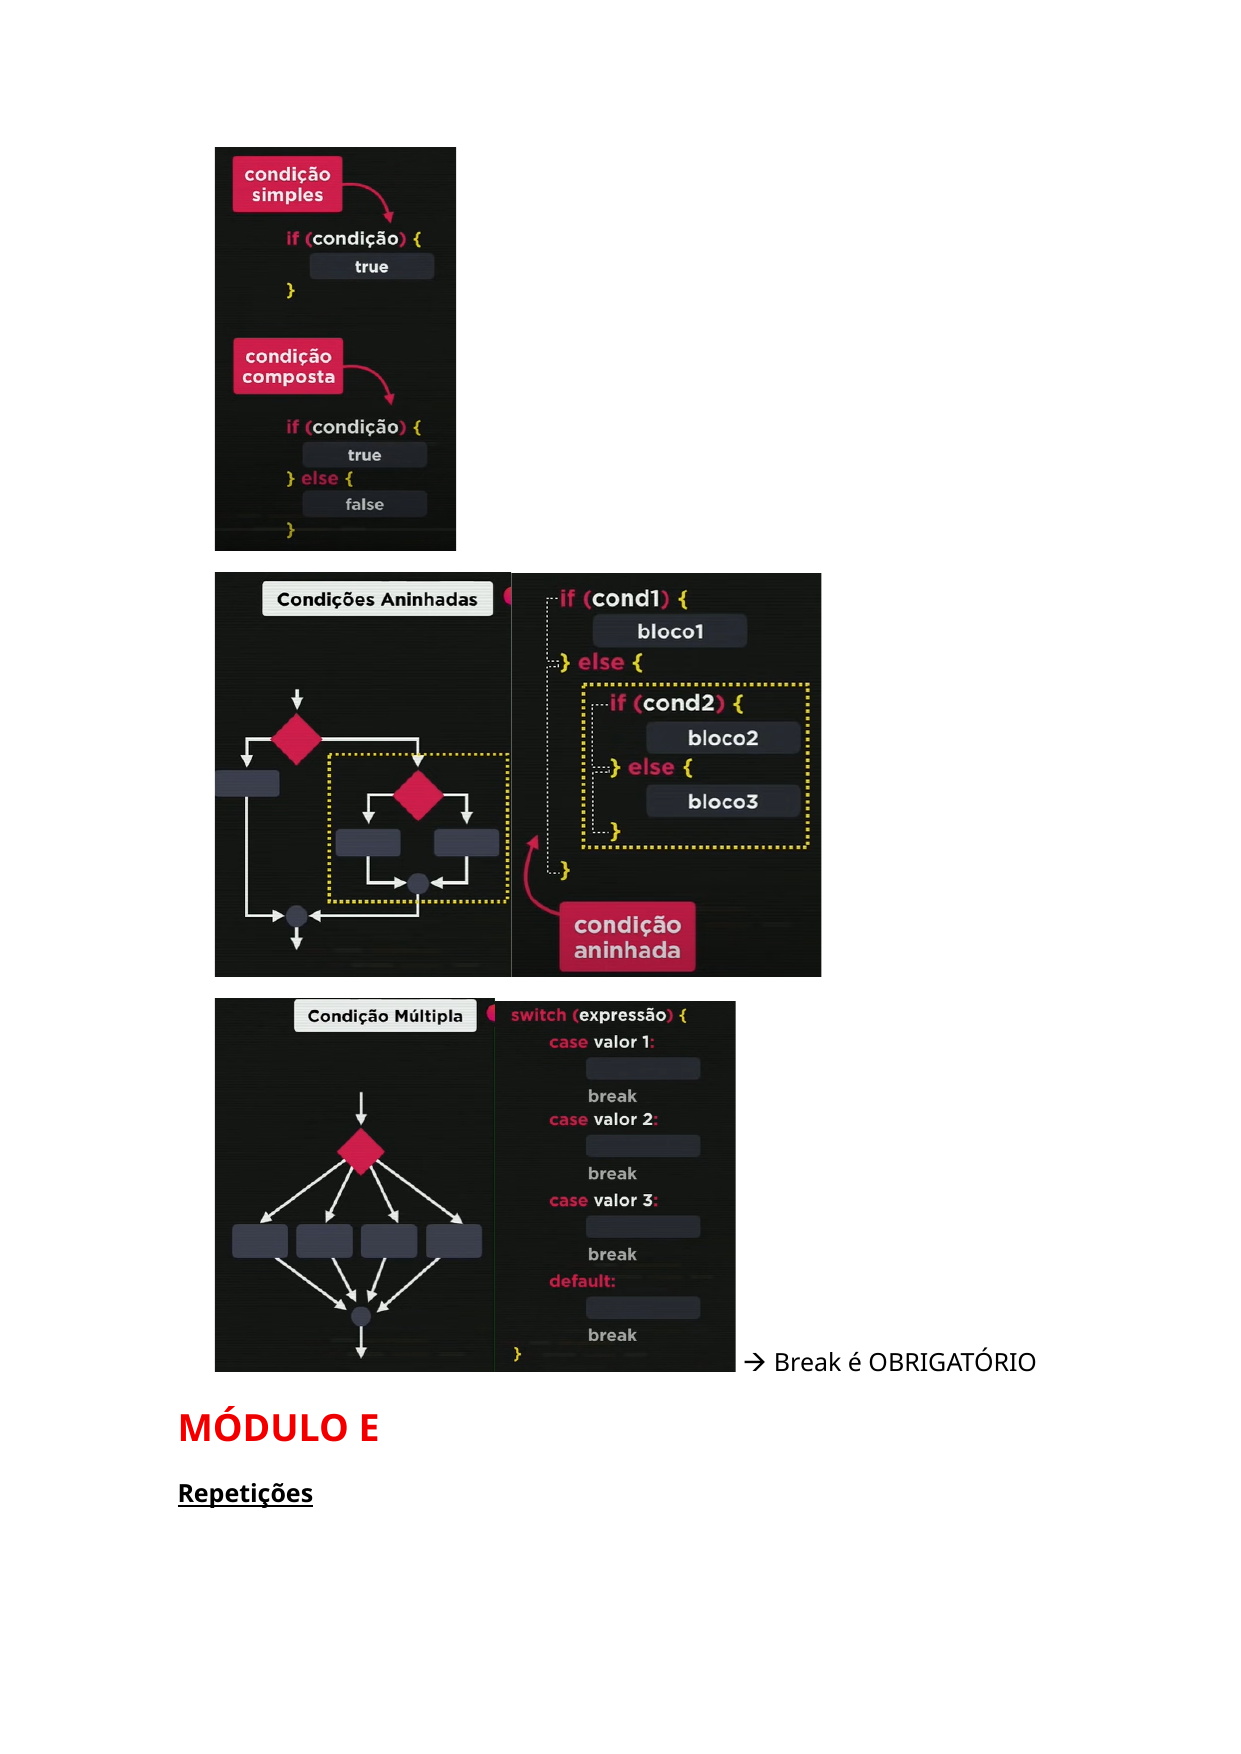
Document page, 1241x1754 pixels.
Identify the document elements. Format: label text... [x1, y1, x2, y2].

text Repetições [177, 1476, 1063, 1510]
text MÓDULO E [177, 1401, 1063, 1452]
picture [214, 998, 736, 1372]
picture [214, 147, 457, 551]
picture [214, 572, 822, 977]
